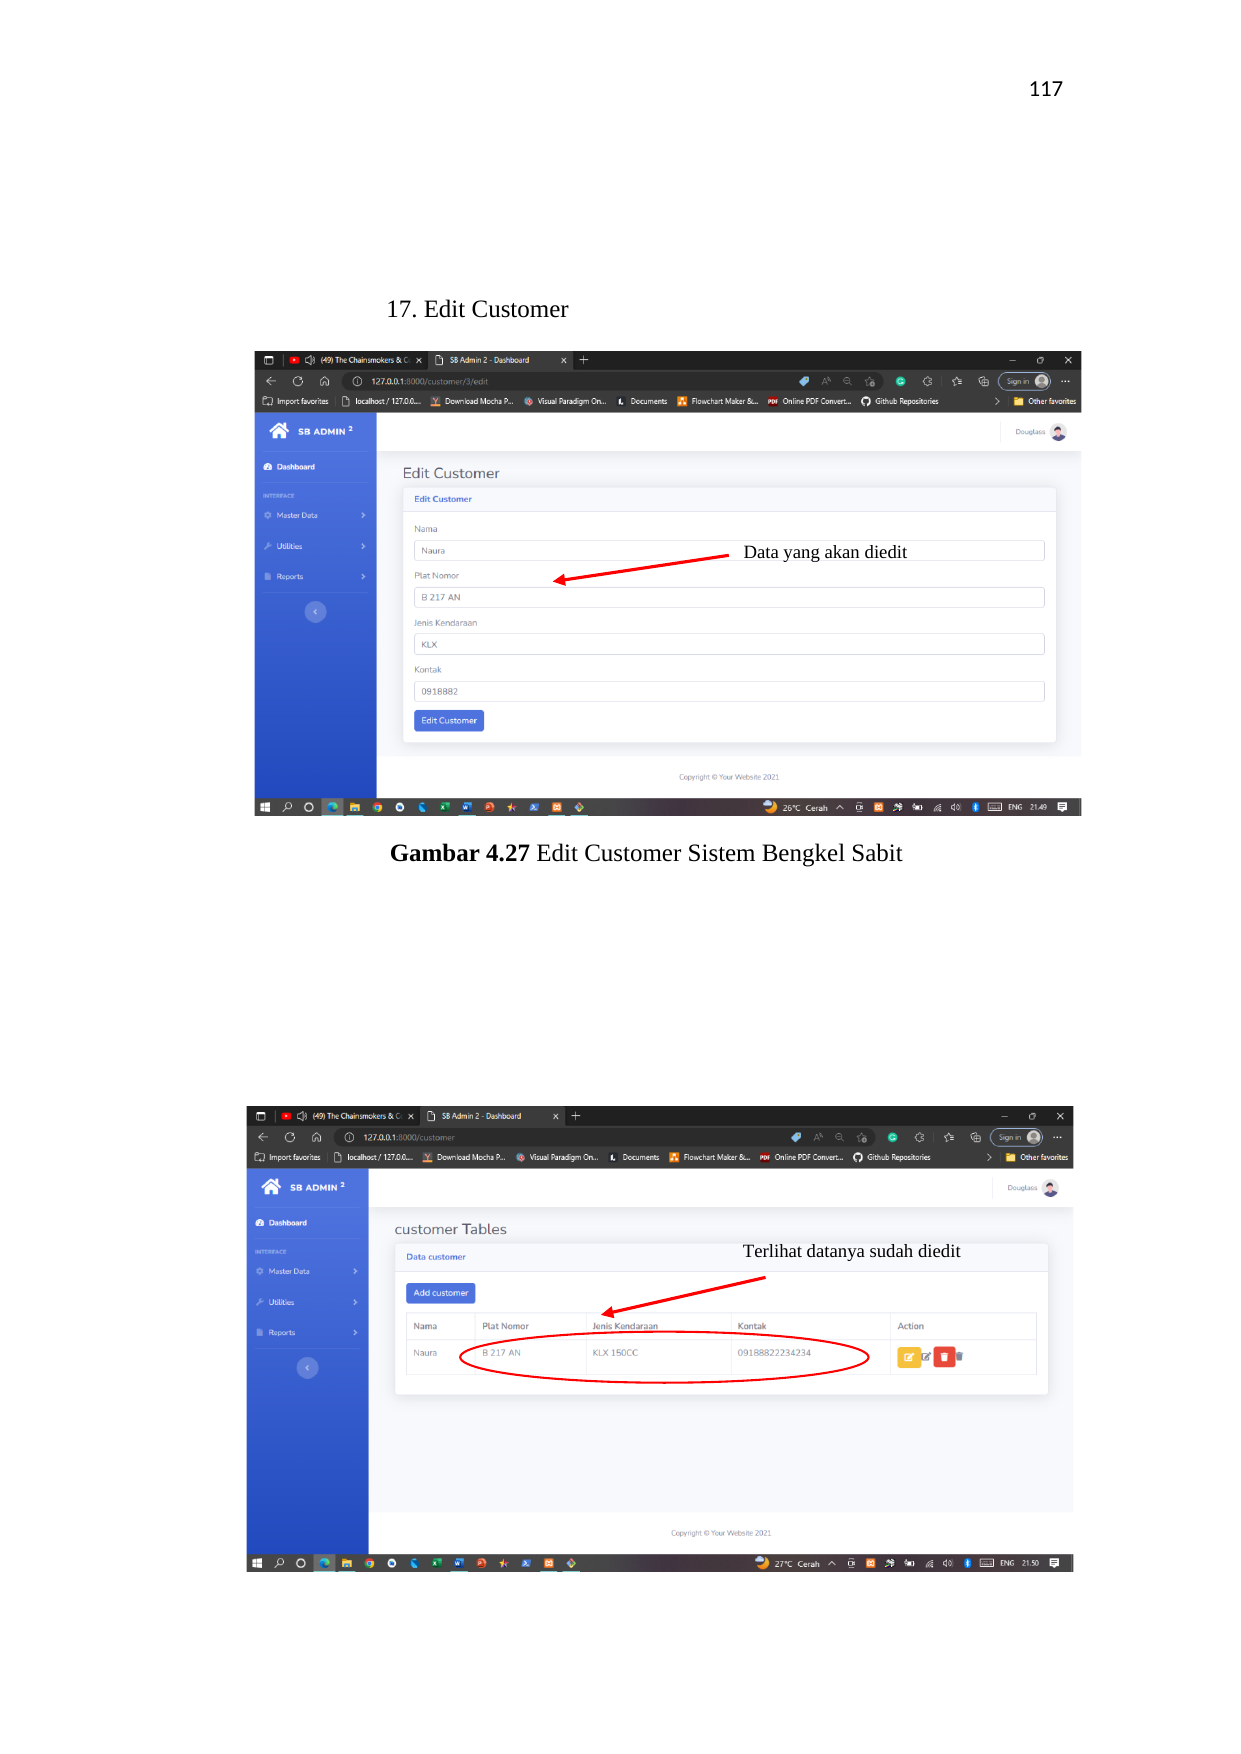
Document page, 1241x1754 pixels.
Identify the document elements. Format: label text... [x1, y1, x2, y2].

picture [254, 351, 1082, 816]
picture [246, 1106, 1074, 1572]
list Edit Customer [386, 294, 1063, 322]
